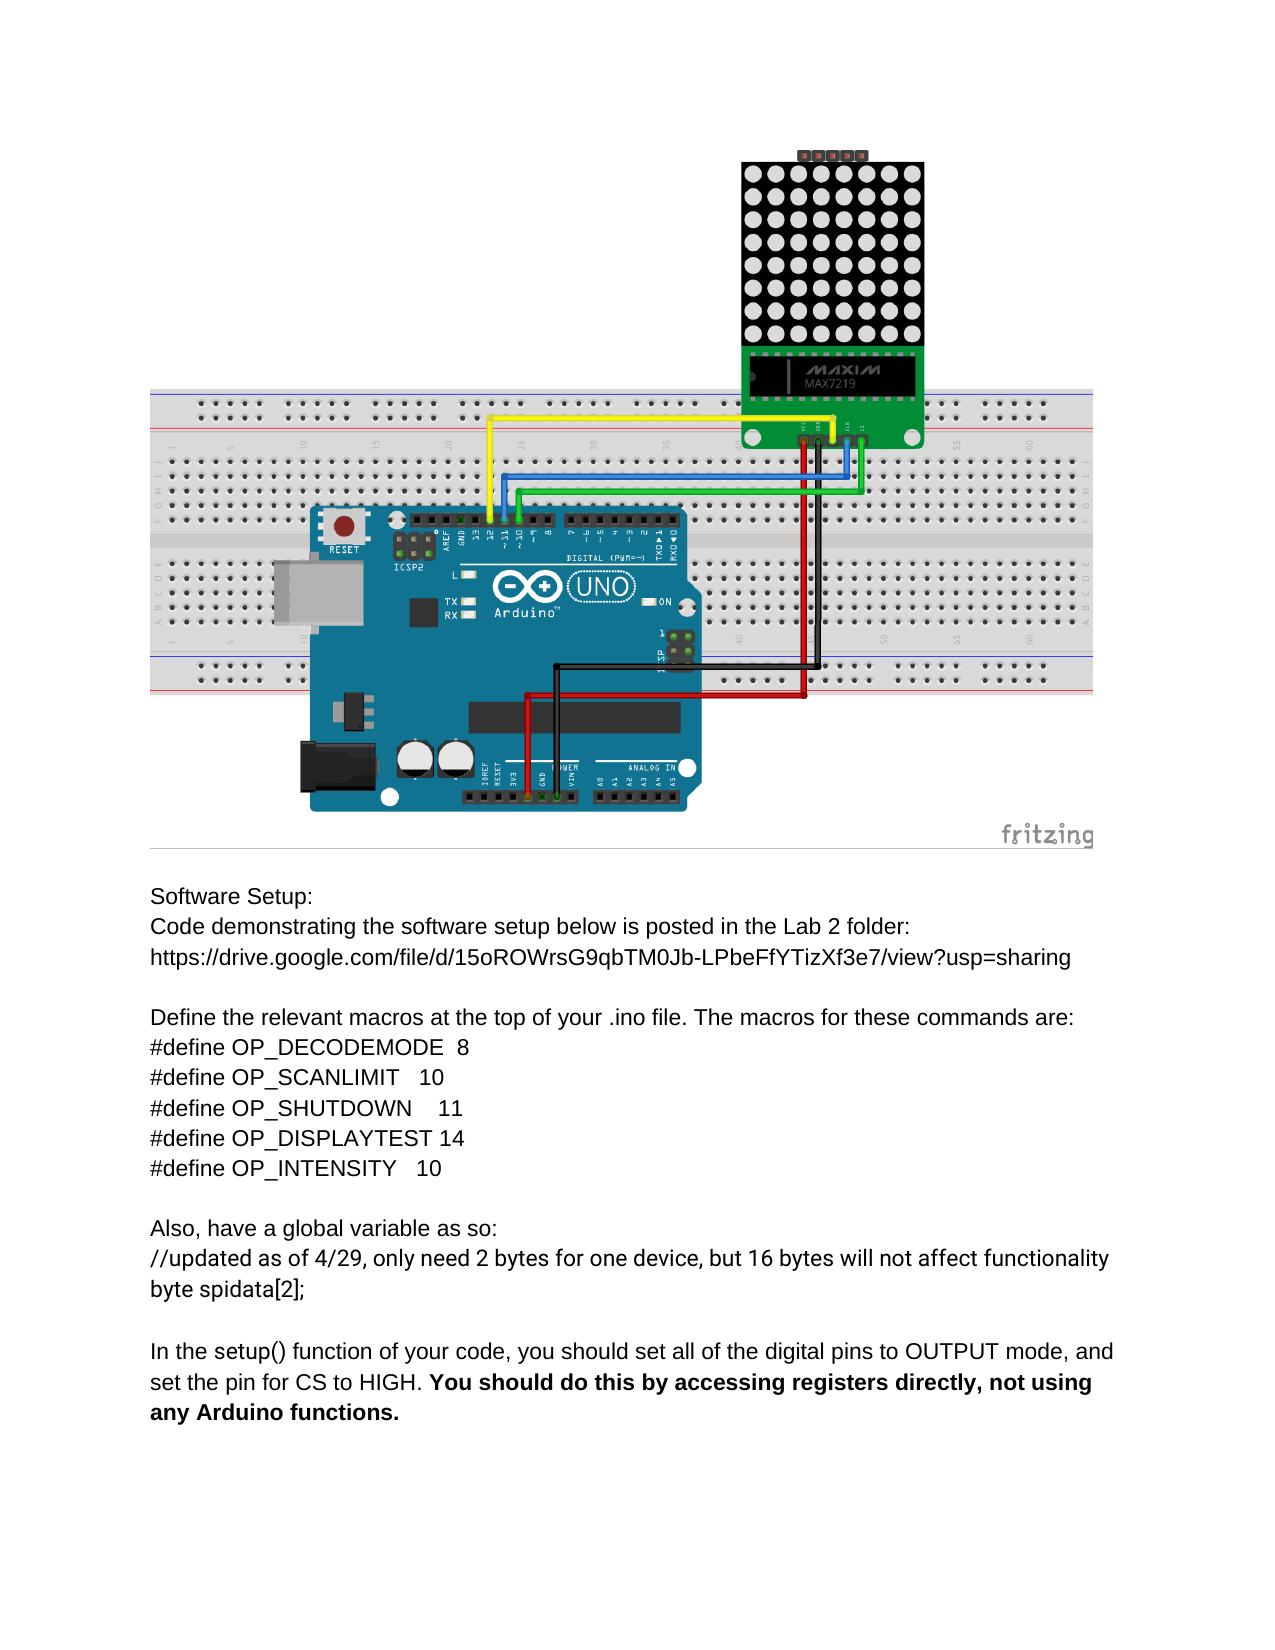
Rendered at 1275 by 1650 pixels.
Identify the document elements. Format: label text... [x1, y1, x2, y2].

text #define OP_DECODEMODE 8 [150, 1034, 1125, 1060]
text Define the relevant macros at the top of your .ino file. The macros for these commands are: [150, 1004, 1125, 1030]
text Also, have a global variable as so: [150, 1215, 1125, 1242]
text Software Setup: [150, 883, 1125, 909]
text #define OP_DISPLAYTEST 14 [150, 1125, 1125, 1151]
text https://drive.google.com/file/d/15oROWrsG9qbTM0Jb-LPbeFfYTizXf3e7/view?usp=sharing [150, 943, 1125, 970]
text Code demonstrating the software setup below is posted in the Lab 2 folder: [150, 913, 1125, 939]
text In the setup() function of your code, you should set all of the digital pins to OUTPUT mode, and set the pin for CS to HIGH. You should do this by accessing registers directly, not using any Arduino functions. [150, 1338, 1125, 1426]
text #define OP_SCANLIMIT 10 [150, 1064, 1125, 1091]
text #define OP_INTENSITY 10 [150, 1155, 1125, 1181]
text byte spidata[2]; [150, 1276, 1125, 1303]
picture [150, 150, 1093, 849]
text //updated as of 4/29, only need 2 bytes for one device, but 16 bytes will not affect functionality [150, 1246, 1125, 1272]
text #define OP_SHUTDOWN 11 [150, 1094, 1125, 1121]
